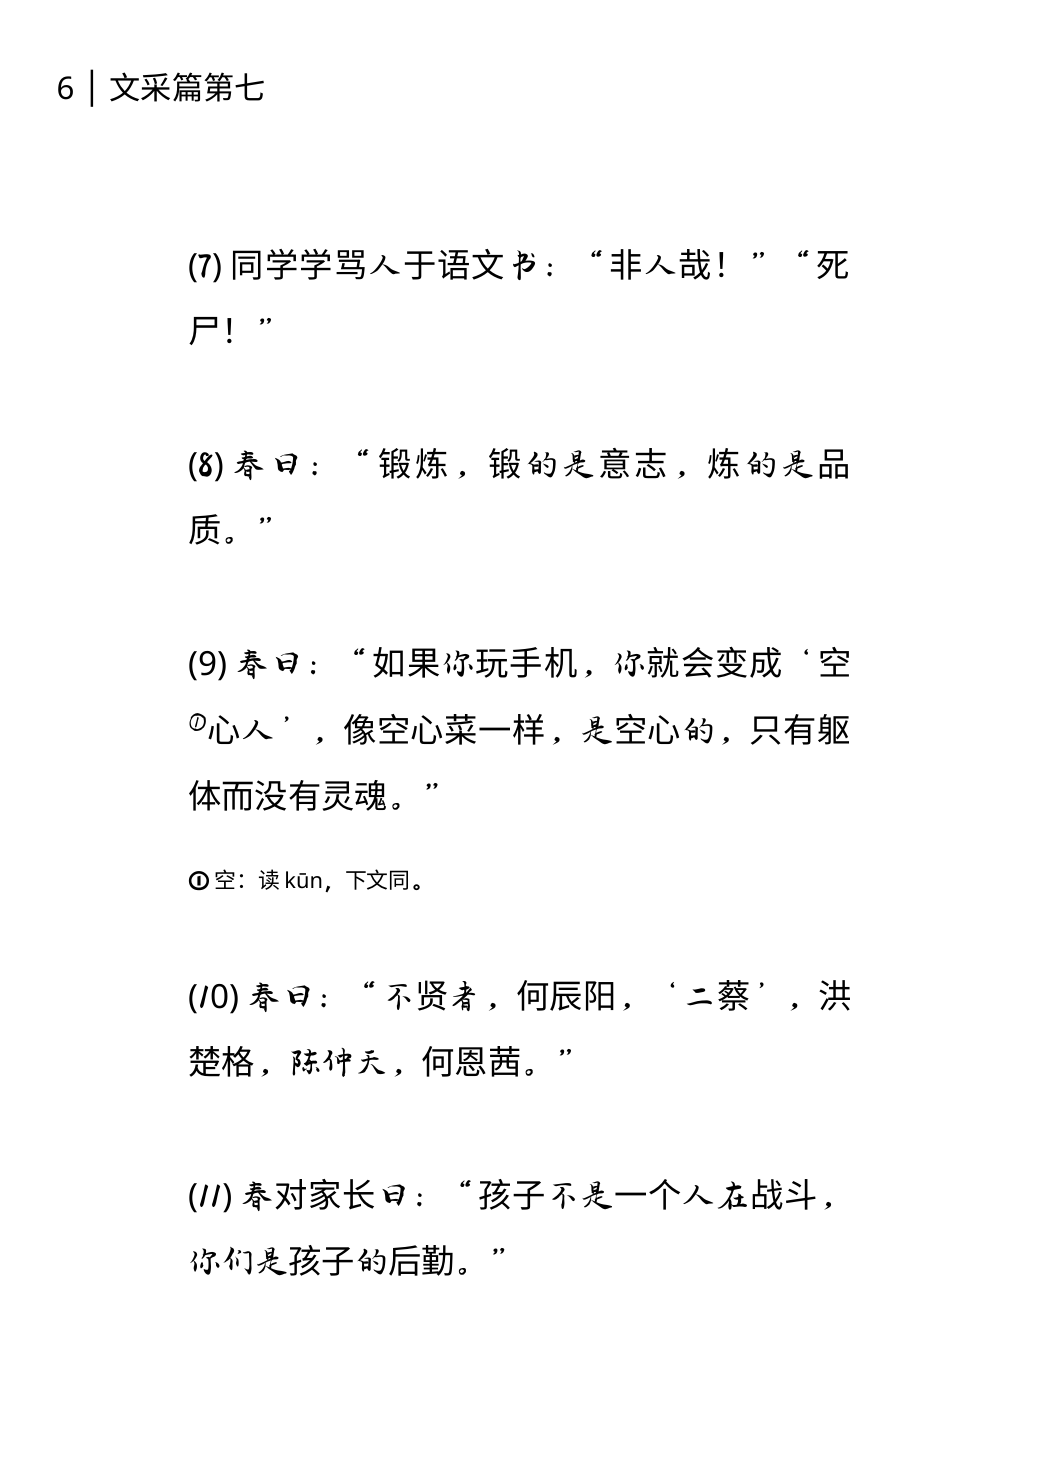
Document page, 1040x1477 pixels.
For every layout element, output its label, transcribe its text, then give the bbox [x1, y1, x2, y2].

text ①空：读kūn，下文同。 [188, 864, 852, 897]
list 春曰：“如果你玩手机，你就会变成‘空①心人’，像空心菜一样，是空心的，只有躯体而没有灵魂。” [188, 632, 852, 831]
list 春曰：“锻炼，锻的是意志，炼的是品质。” [188, 432, 852, 565]
list 春对家长曰：“孩子不是一个人在战斗，你们是孩子的后勤。” [188, 1163, 852, 1296]
list 同学学骂人于语文书：“非人哉！”“死尸！” [188, 233, 852, 366]
list 春曰：“不贤者，何辰阳，‘二蔡’，洪楚格，陈仲天，何恩茜。” [188, 964, 852, 1097]
